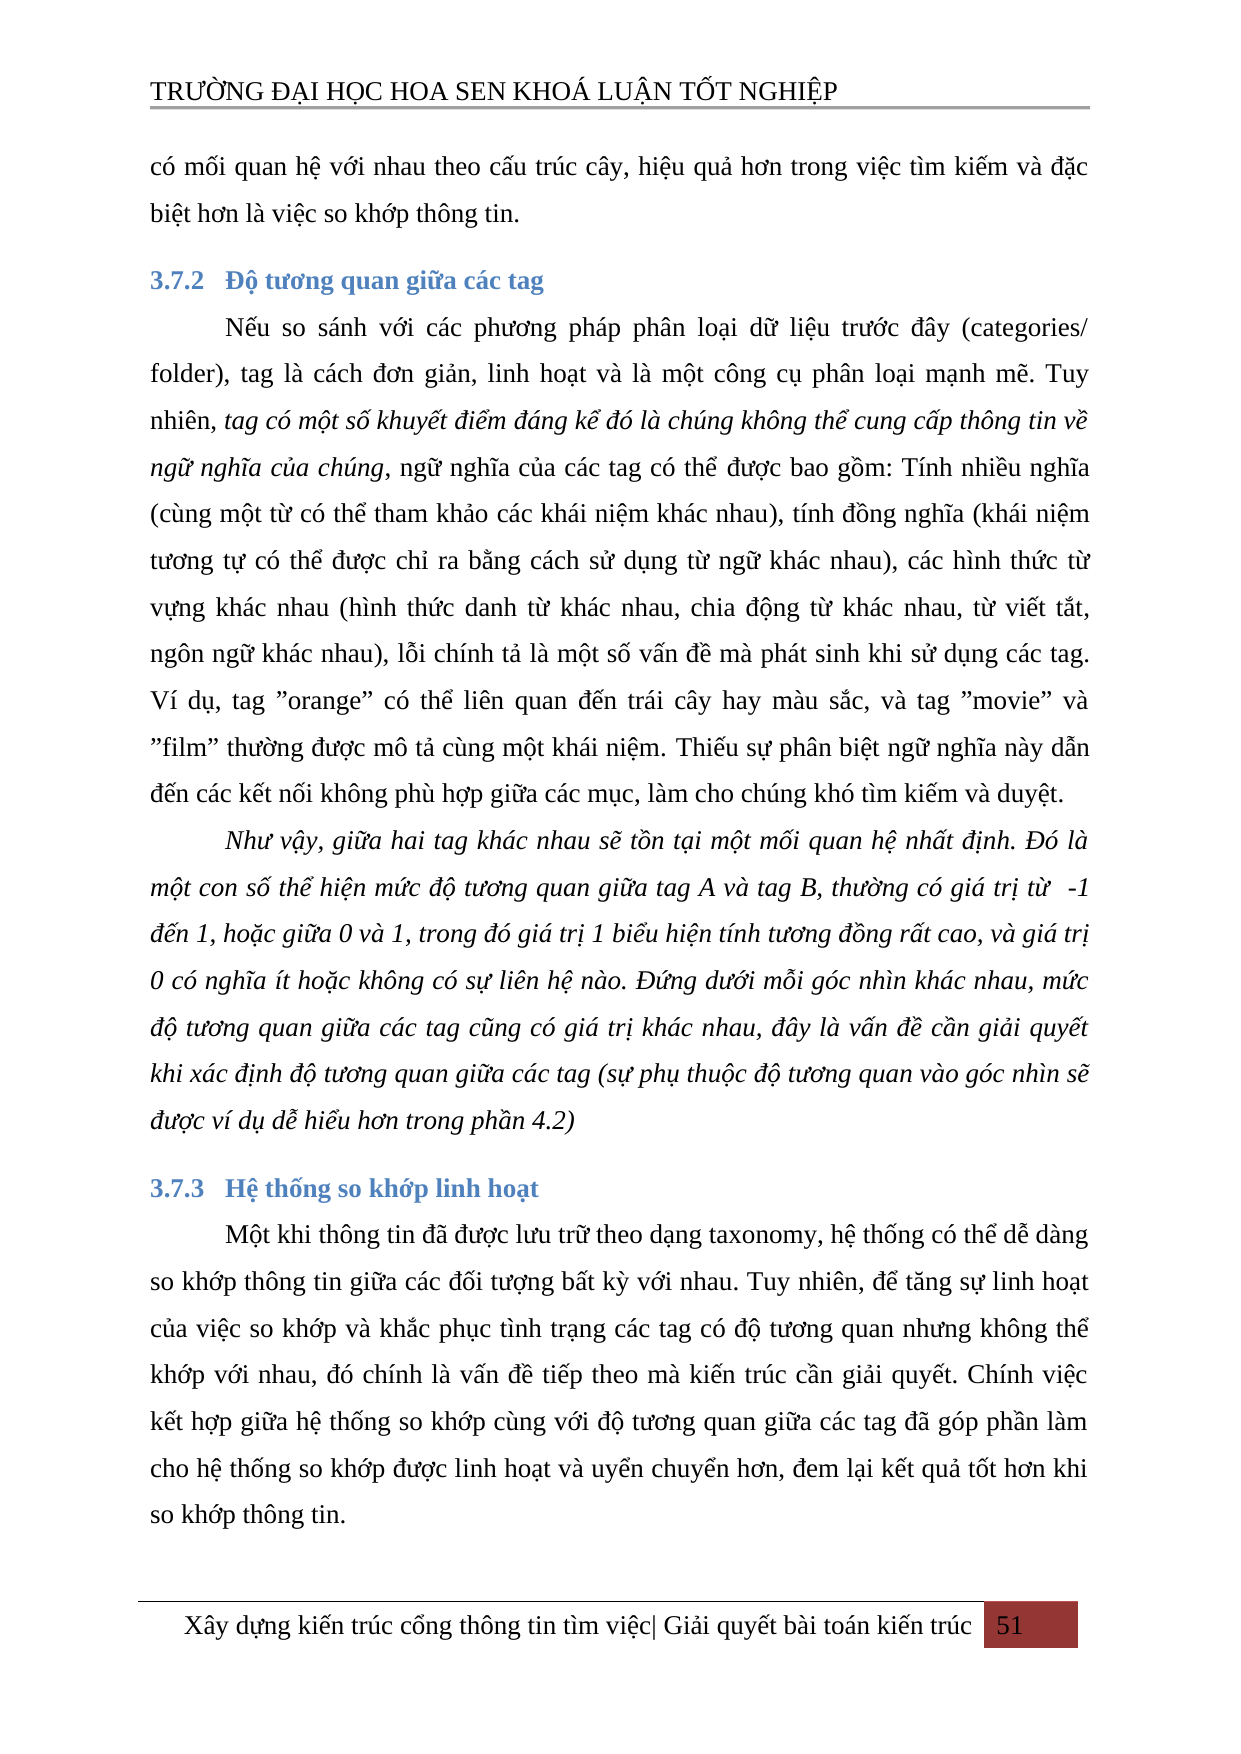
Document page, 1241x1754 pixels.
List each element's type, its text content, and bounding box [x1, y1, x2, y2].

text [150, 150, 1090, 228]
text Như vậy, giữa hai tag khác nhau sẽ tồn tại một mối quan hệ nhất định. Đó là một con số thể hiện mức độ tương quan giữa tag A và tag B, thường có giá trị từ -1 đến 1, hoặc giữa 0 và 1, trong đó giá trị 1 biểu hiện tính tương đồng rất cao, và giá trị 0 có nghĩa ít hoặc không có sự liên hệ nào. Đứng dưới mỗi góc nhìn khác nhau, mức độ tương quan giữa các tag cũng có giá trị khác nhau, đây là vấn đề cần giải quyết khi xác định độ tương quan giữa các tag (sự phụ thuộc độ tương quan vào góc nhìn sẽ được ví dụ dễ hiểu hơn trong phần 4.2) [150, 824, 1090, 1135]
subtitle Độ tương quan giữa các tag [150, 264, 1090, 295]
text Nếu so sánh với các phương pháp phân loại dữ liệu trước đây (categories/ folder), tag là cách đơn giản, linh hoạt và là một công cụ phân loại mạnh mẽ. Tuy nhiên, tag có một số khuyết điểm đáng kể đó là chúng không thể cung cấp thông tin về ngữ nghĩa của chúng, ngữ nghĩa của các tag có thể được bao gồm: Tính nhiều nghĩa (cùng một từ có thể tham khảo các khái niệm khác nhau), tính đồng nghĩa (khái niệm tương tự có thể được chỉ ra bằng cách sử dụng từ ngữ khác nhau), các hình thức từ vựng khác nhau (hình thức danh từ khác nhau, chia động từ khác nhau, từ viết tắt, ngôn ngữ khác nhau), lỗi chính tả là một số vấn đề mà phát sinh khi sử dụng các tag. Ví dụ, tag ”orange” có thể liên quan đến trái cây hay màu sắc, và tag ”movie” và ”film” thường được mô tả cùng một khái niệm. Thiếu sự phân biệt ngữ nghĩa này dẫn đến các kết nối không phù hợp giữa các mục, làm cho chúng khó tìm kiếm và duyệt. [150, 311, 1090, 809]
subtitle Hệ thống so khớp linh hoạt [150, 1172, 1090, 1203]
text Một khi thông tin đã được lưu trữ theo dạng taxonomy, hệ thống có thể dễ dàng so khớp thông tin giữa các đối tượng bất kỳ với nhau. Tuy nhiên, để tăng sự linh hoạt của việc so khớp và khắc phục tình trạng các tag có độ tương quan nhưng không thể khớp với nhau, đó chính là vấn đề tiếp theo mà kiến trúc cần giải quyết. Chính việc kết hợp giữa hệ thống so khớp cùng với độ tương quan giữa các tag đã góp phần làm cho hệ thống so khớp được linh hoạt và uyển chuyển hơn, đem lại kết quả tốt hơn khi so khớp thông tin. [150, 1218, 1090, 1529]
